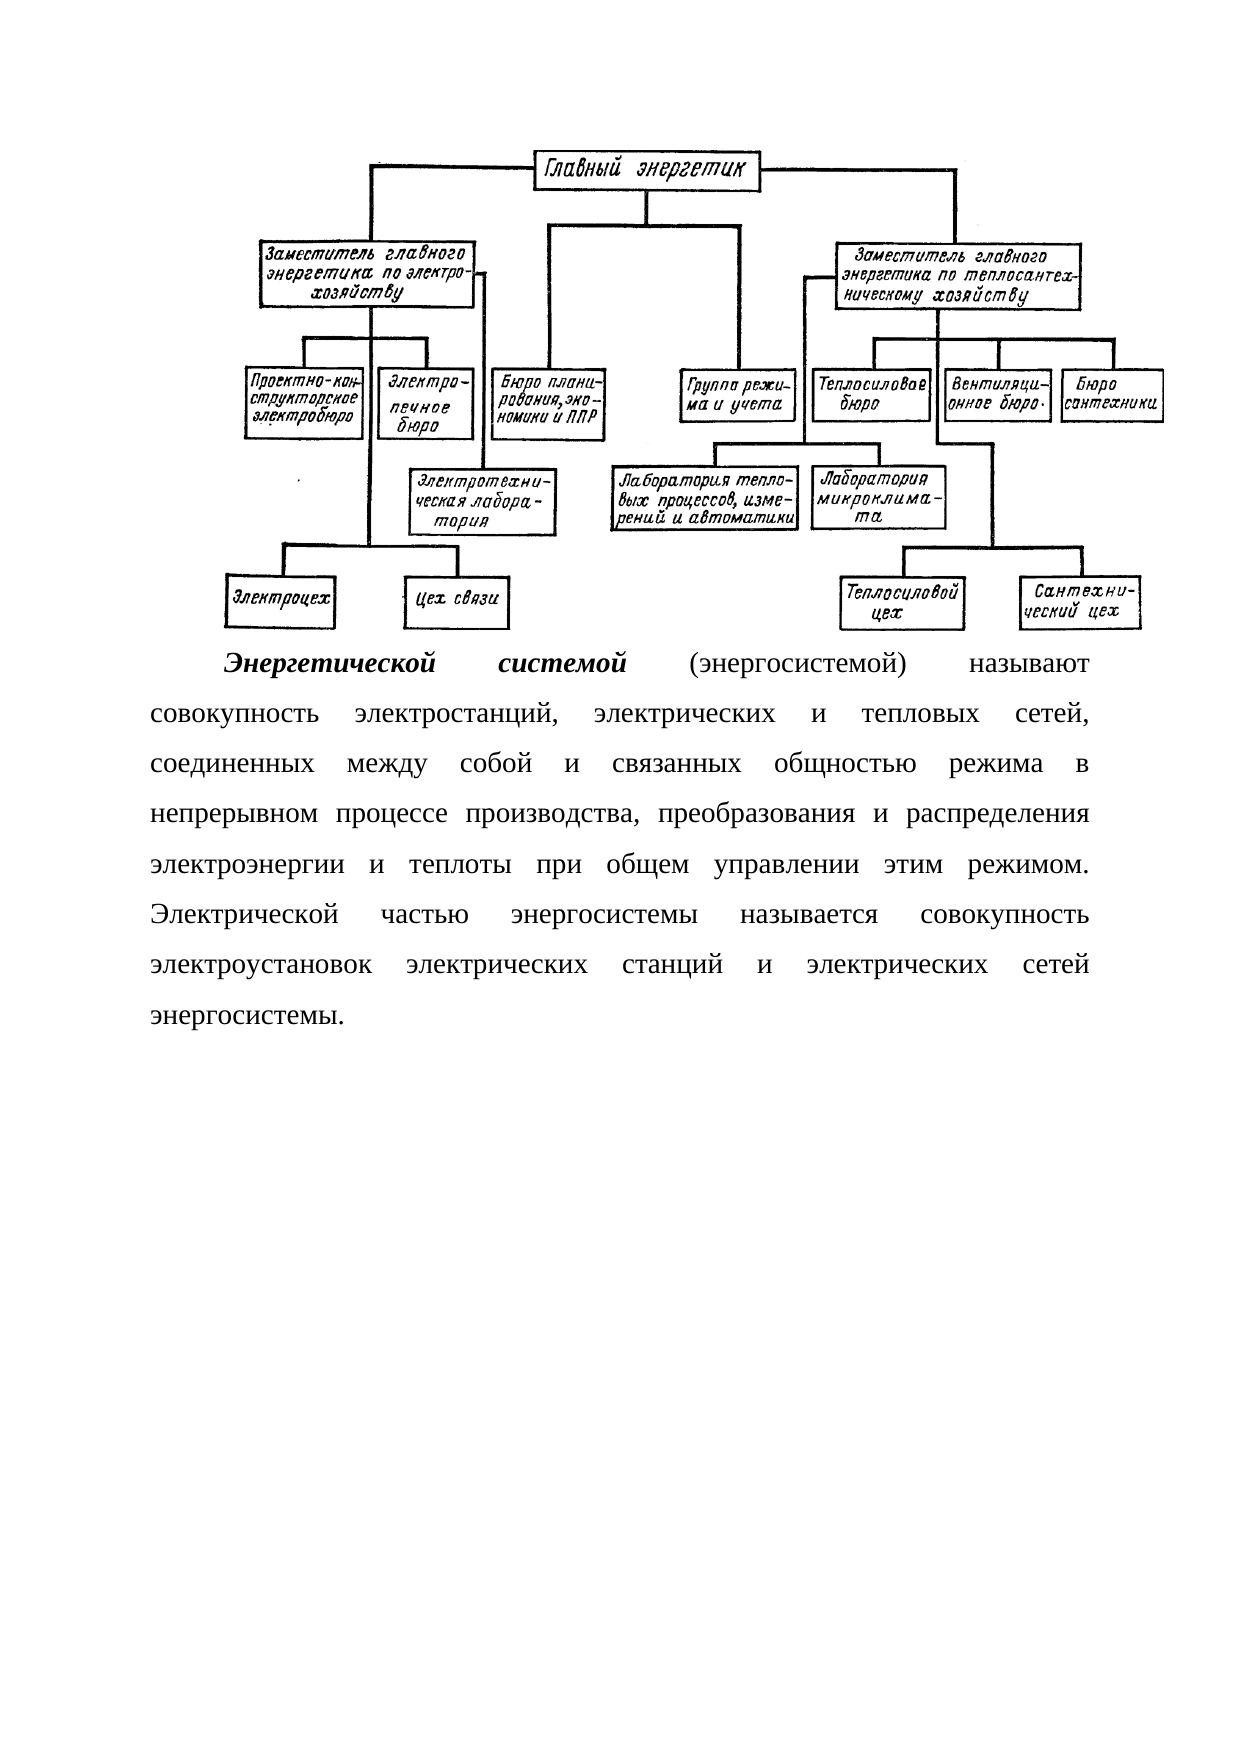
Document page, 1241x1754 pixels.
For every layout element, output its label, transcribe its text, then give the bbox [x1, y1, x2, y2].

picture [223, 150, 1164, 631]
text Энергетической системой (энергосистемой) называют совокупность электростанций, электрических и тепловых сетей, соединенных между собой и связанных общностью режима в непрерывном процессе производства, преобразования и распределения электроэнергии и теплоты при общем управлении этим режимом. Электрической частью энергосистемы называется совокупность электроустановок электрических станций и электрических сетей энергосистемы. [150, 645, 1090, 1030]
